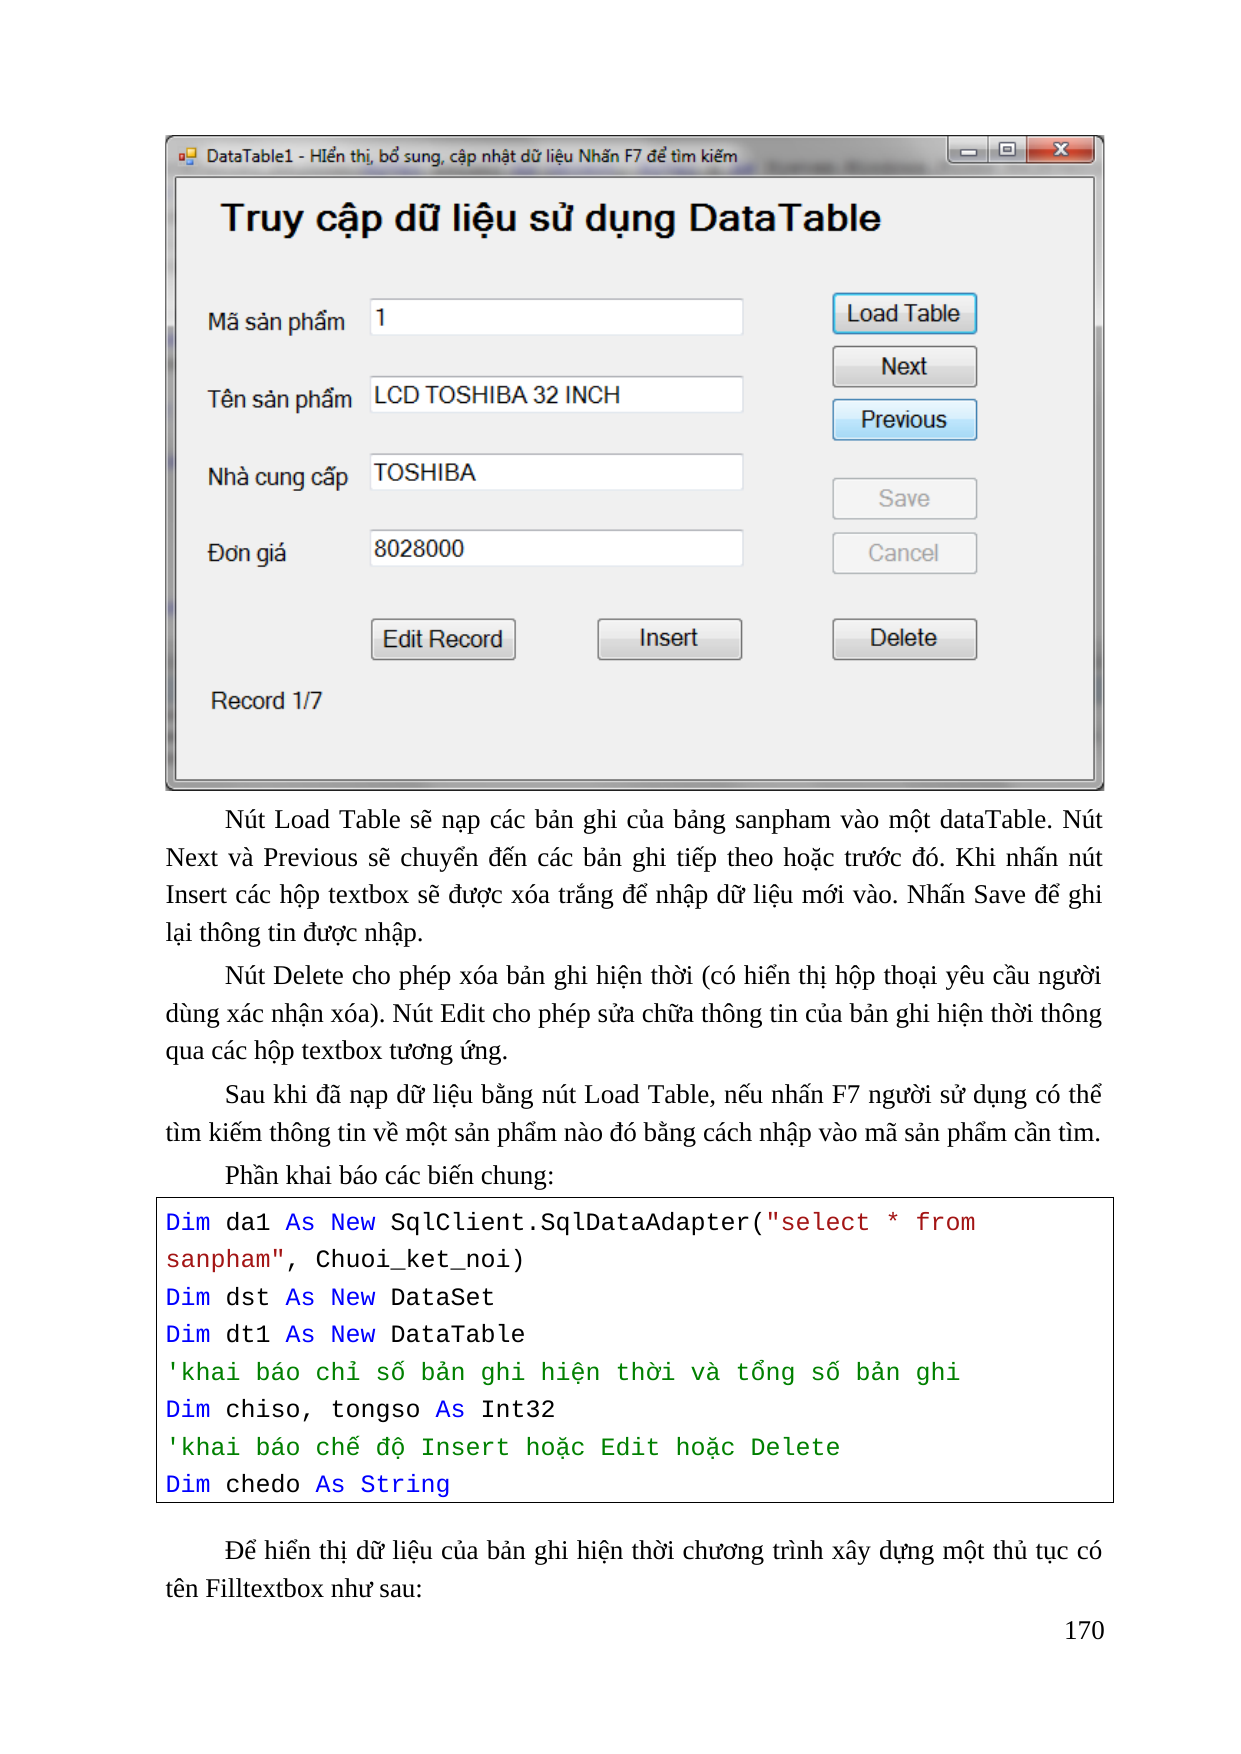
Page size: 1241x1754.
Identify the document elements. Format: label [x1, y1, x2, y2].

picture [165, 135, 1105, 791]
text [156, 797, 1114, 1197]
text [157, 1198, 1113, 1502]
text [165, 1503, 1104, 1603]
